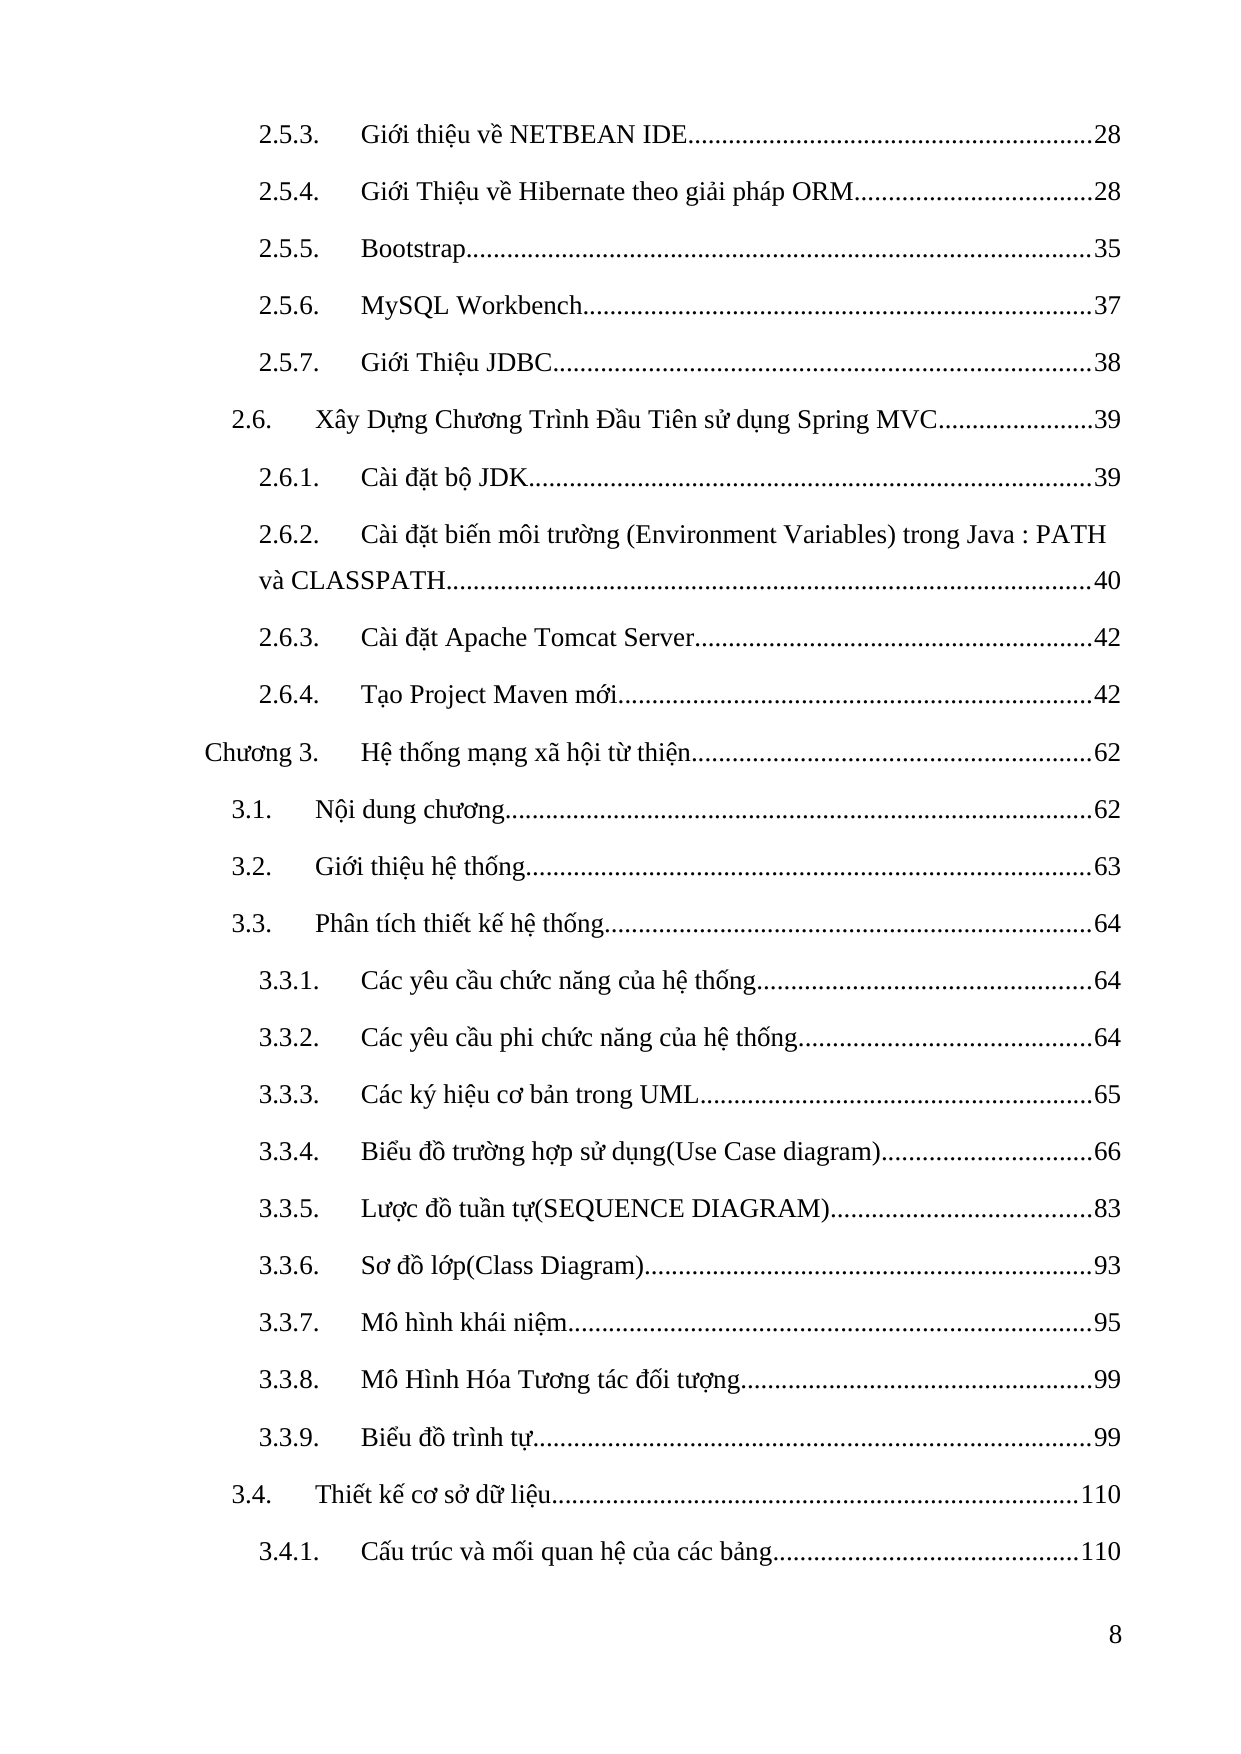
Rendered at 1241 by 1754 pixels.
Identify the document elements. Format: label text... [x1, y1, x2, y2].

text 3.3.8. Mô Hình Hóa Tương tác đối tượng 99 [258, 1363, 1122, 1395]
text 3.3.6. Sơ đồ lớp(Class Diagram) 93 [258, 1249, 1122, 1281]
text 2.5.4. Giới Thiệu về Hibernate theo giải pháp ORM 28 [258, 175, 1122, 206]
text 3.3.1. Các yêu cầu chức năng của hệ thống. 64 [258, 964, 1122, 995]
text 2.5.3. Giới thiệu về NETBEAN IDE 28 [258, 118, 1122, 149]
text 2.6.4. Tạo Project Maven mới. 42 [258, 678, 1122, 710]
text 3.3.3. Các ký hiệu cơ bản trong UML 65 [258, 1078, 1122, 1109]
text 3.2. Giới thiệu hệ thống 63 [231, 850, 1122, 881]
text 3.3.2. Các yêu cầu phi chức năng của hệ thống 64 [258, 1021, 1122, 1052]
text 2.6.3. Cài đặt Apache Tomcat Server 42 [258, 621, 1122, 653]
text 2.5.7. Giới Thiệu JDBC 38 [258, 346, 1122, 378]
text 3.1. Nội dung chương 62 [231, 793, 1122, 824]
text 3.3.7. Mô hình khái niệm 95 [258, 1306, 1122, 1338]
text 2.5.5. Bootstrap 35 [258, 232, 1122, 263]
text 3.3.5. Lược đồ tuần tự(SEQUENCE DIAGRAM) 83 [258, 1192, 1122, 1223]
text 3.3.9. Biểu đồ trình tự 99 [258, 1421, 1122, 1452]
text 3.3. Phân tích thiết kế hệ thống 64 [231, 907, 1122, 938]
text 2.6.2. Cài đặt biến môi trường (Environment Variables) trong Java : PATH và CLASSPATH 40 [258, 518, 1122, 596]
text 3.4. Thiết kế cơ sở dữ liệu 110 [231, 1478, 1122, 1509]
text 3.3.4. Biểu đồ trường hợp sử dụng(Use Case diagram) 66 [258, 1135, 1122, 1166]
text 2.6.1. Cài đặt bộ JDK 39 [258, 461, 1122, 492]
text 3.4.1. Cấu trúc và mối quan hệ của các bảng 110 [258, 1535, 1122, 1566]
text Chương 3. Hệ thống mạng xã hội từ thiện 62 [204, 736, 1122, 767]
text 2.6. Xây Dựng Chương Trình Đầu Tiên sử dụng Spring MVC 39 [231, 403, 1122, 435]
text 2.5.6. MySQL Workbench 37 [258, 289, 1122, 321]
